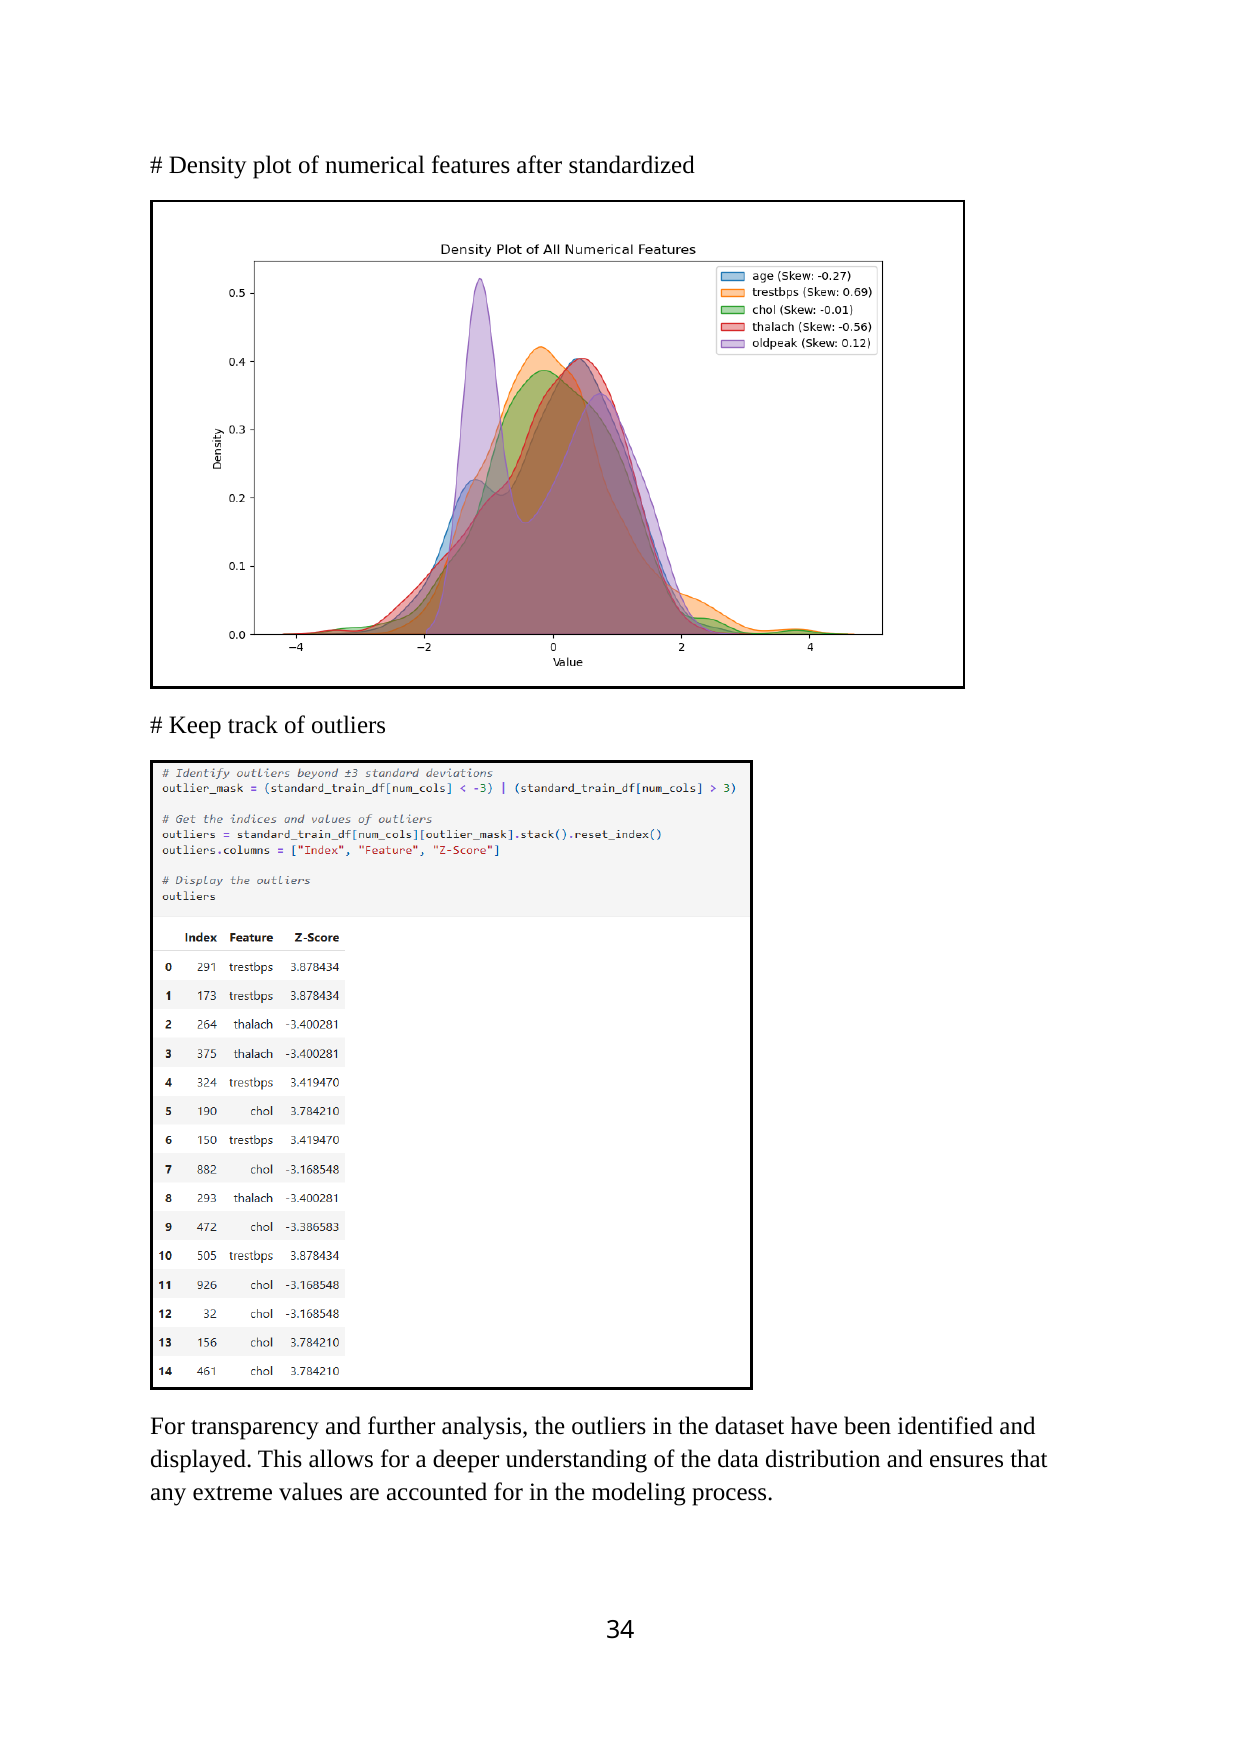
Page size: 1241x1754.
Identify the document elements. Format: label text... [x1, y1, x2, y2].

text # Density plot of numerical features after standardized [150, 150, 1090, 179]
text For transparency and further analysis, the outliers in the dataset have been identified and displayed. This allows for a deeper understanding of the data distribution and ensures that any extreme values are accounted for in the modeling process. [150, 1411, 1090, 1506]
picture [153, 202, 963, 686]
picture [153, 763, 750, 1387]
text # Keep track of outliers [150, 711, 1090, 739]
